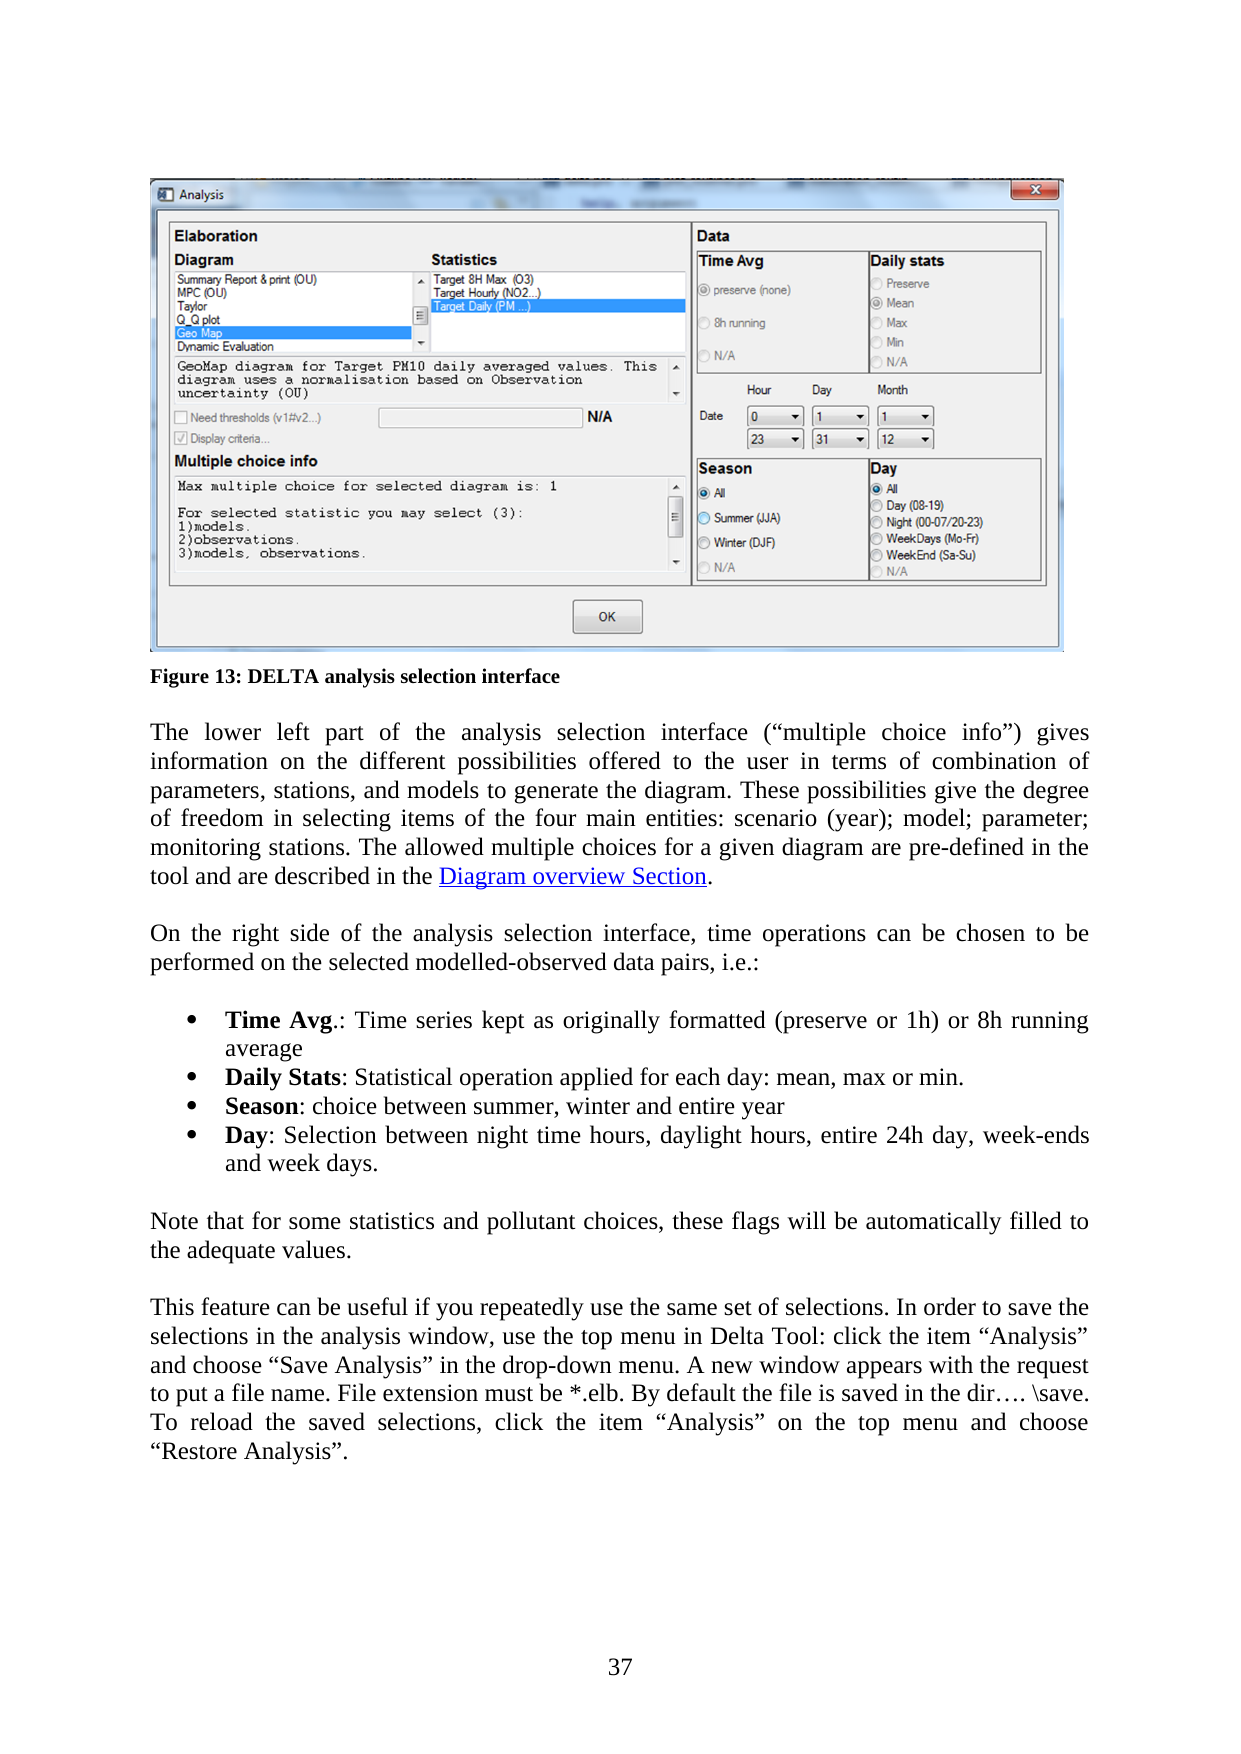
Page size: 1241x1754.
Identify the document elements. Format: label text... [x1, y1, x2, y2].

text On the right side of the analysis selection interface, time operations can be chosen to be performed on the selected modelled-observed data pairs, i.e.: [150, 918, 1090, 976]
list Time Avg.: Time series kept as originally formatted (preserve or 1h) or 8h running average [187, 1005, 1090, 1062]
text The lower left part of the analysis selection interface (“multiple choice info”) gives information on the different possibilities offered to the user in terms of combination of parameters, stations, and models to generate the diagram. These possibilities give the degree of freedom in selecting items of the four main entities: scenario (year); model; parameter; monitoring stations. The allowed multiple choices for a given diagram are pre-defined in the tool and are described in the Diagram overview Section. [150, 717, 1090, 890]
list Day: Selection between night time hours, daylight hours, entire 24h day, week-ends and week days. [187, 1120, 1090, 1177]
text This feature can be useful if you repeatedly use the same set of selections. In order to save the selections in the analysis window, use the top menu in Delta Tool: click the item “Analysis” and choose “Save Analysis” in the drop-down menu. A new window appears with the request to put a file name. File extension must be *.elb. By default the file is saved in the dir…. \save. To reload the saved selections, click the item “Analysis” on the top menu and choose “Restore Analysis”. [150, 1292, 1090, 1465]
list Season: choice between summer, winter and entire year [187, 1091, 1090, 1120]
picture [150, 178, 1064, 652]
list Daily Stats: Statistical operation applied for each day: mean, max or min. [187, 1062, 1090, 1091]
text Note that for some statistics and pollutant choices, these flags will be automatically filled to the adequate values. [150, 1206, 1090, 1263]
